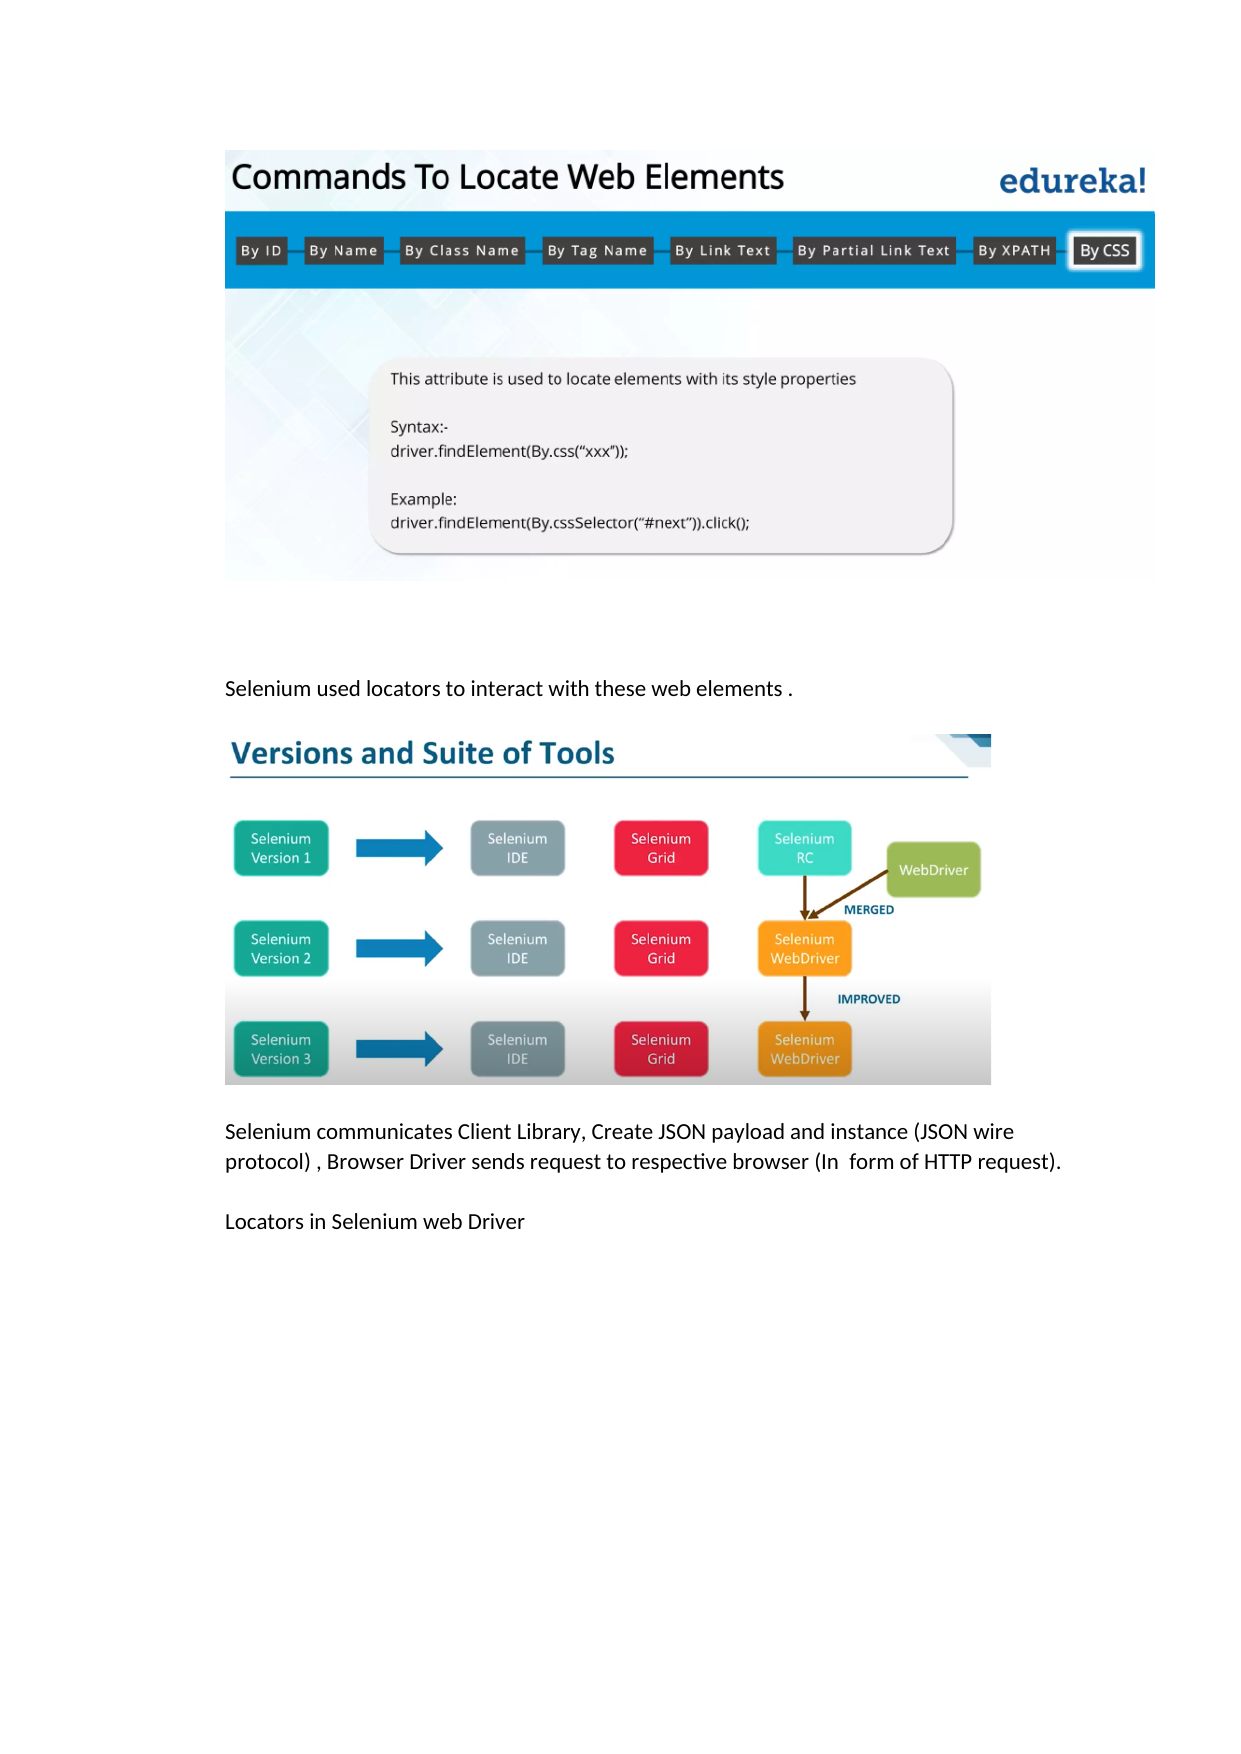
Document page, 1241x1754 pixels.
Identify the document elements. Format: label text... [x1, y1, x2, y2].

picture [225, 734, 992, 1085]
picture [237, 237, 287, 265]
picture [401, 237, 525, 264]
picture [974, 237, 1055, 264]
picture [671, 237, 776, 264]
picture [1066, 229, 1144, 272]
list Selenium used locators to interact with these web elements . [225, 674, 1090, 702]
picture [225, 150, 1166, 581]
picture [793, 237, 955, 264]
picture [305, 237, 383, 264]
list Selenium communicates Client Library, Create JSON payload and instance (JSON wire protocol) , Browser Driver sends request to respective browser (In form of HTTP request). [225, 1117, 1090, 1175]
picture [543, 237, 653, 264]
list Locators in Selenium web Driver [225, 1207, 1090, 1235]
